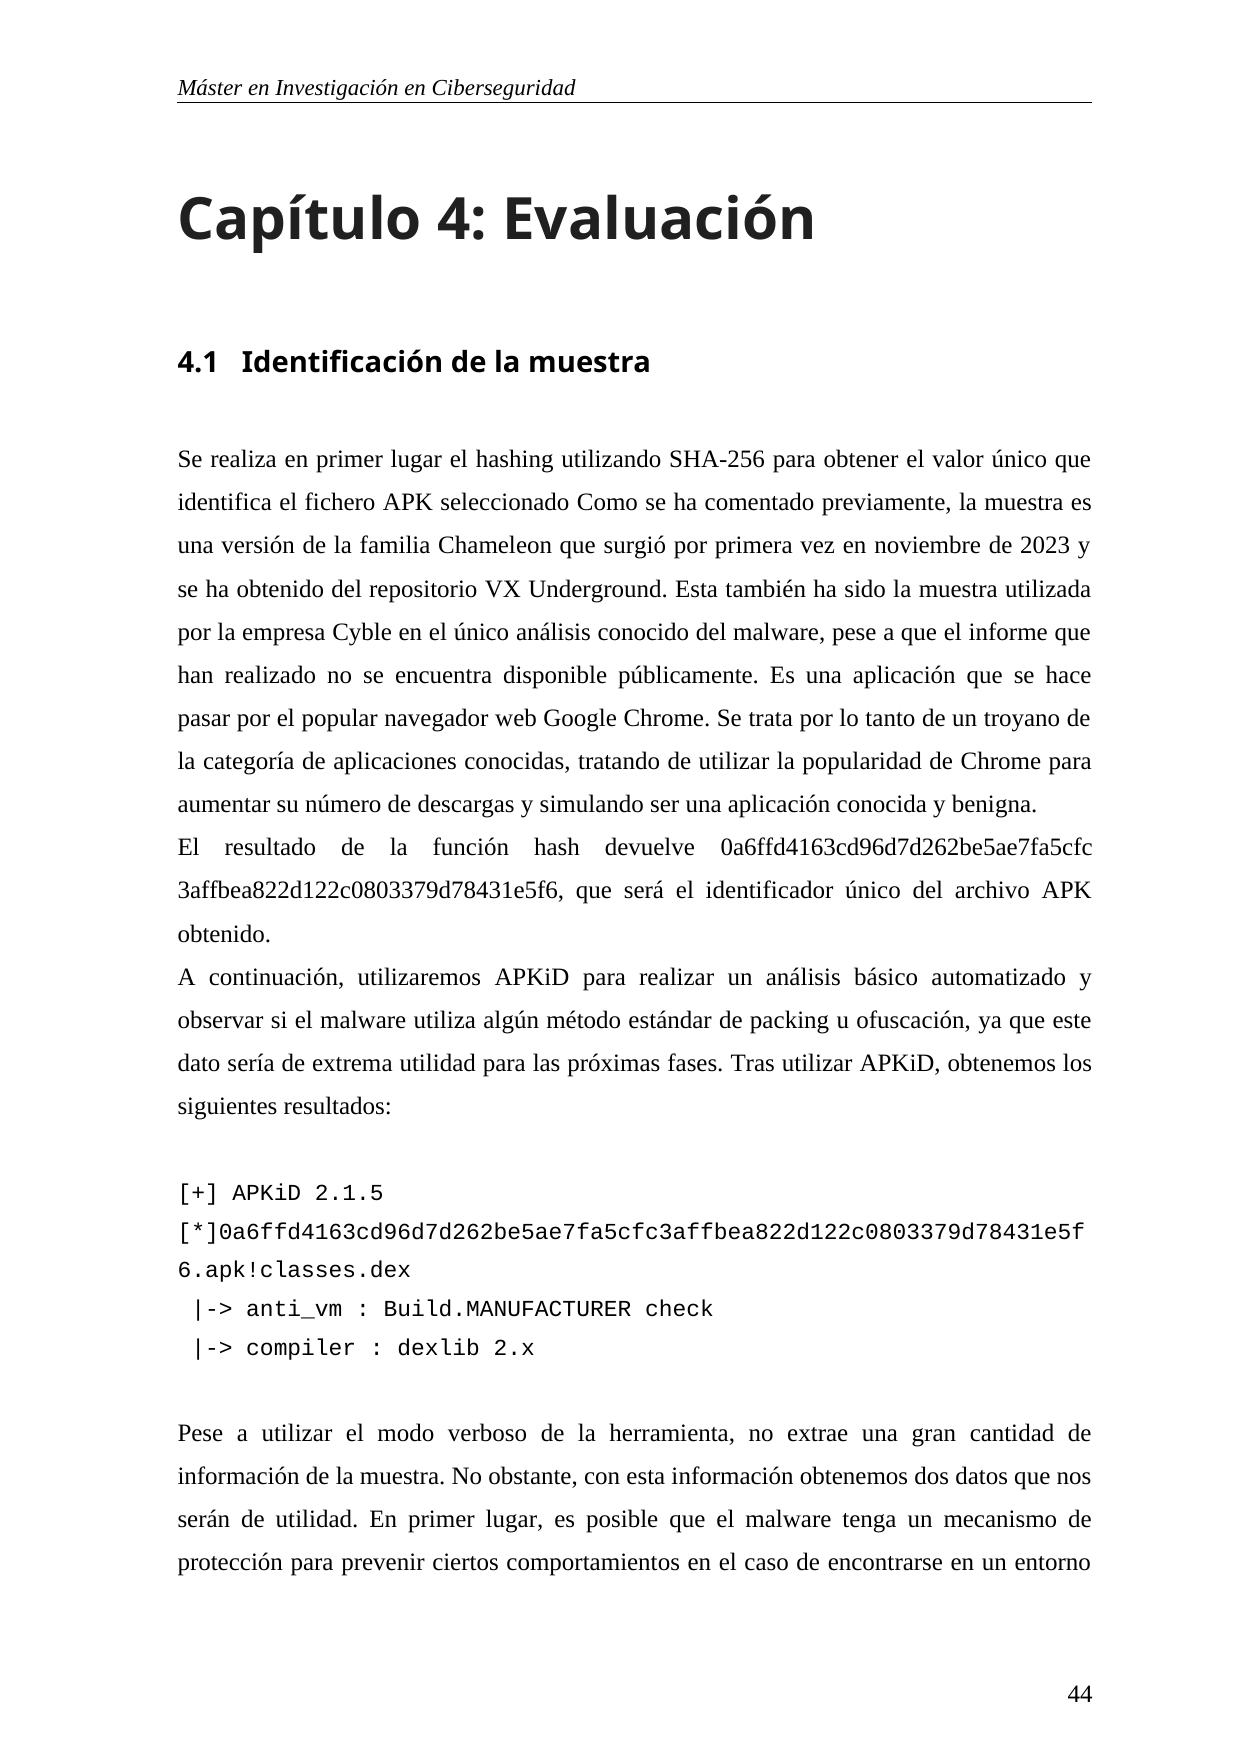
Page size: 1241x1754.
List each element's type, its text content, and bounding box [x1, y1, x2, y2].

subtitle 4.1 Identificación de la muestra [177, 341, 1092, 381]
text |-> compiler : dexlib 2.x [177, 1337, 1092, 1362]
text |-> anti_vm : Build.MANUFACTURER check [177, 1298, 1092, 1324]
text El resultado de la función hash devuelve 0a6ffd4163cd96d7d262be5ae7fa5cfc 3affbea822d122c0803379d78431e5f6, que será el identificador único del archivo APK obtenido. [177, 832, 1092, 947]
text [*]0a6ffd4163cd96d7d262be5ae7fa5cfc3affbea822d122c0803379d78431e5f6.apk!classes.dex [177, 1220, 1092, 1285]
text Capítulo 4: Evaluación [177, 177, 1092, 257]
text A continuación, utilizaremos APKiD para realizar un análisis básico automatizado y observar si el malware utiliza algún método estándar de packing u ofuscación, ya que este dato sería de extrema utilidad para las próximas fases. Tras utilizar APKiD, obtenemos los siguientes resultados: [177, 962, 1092, 1120]
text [177, 1418, 1092, 1576]
text Se realiza en primer lugar el hashing utilizando SHA-256 para obtener el valor único que identifica el fichero APK seleccionado Como se ha comentado previamente, la muestra es una versión de la familia Chameleon que surgió por primera vez en noviembre de 2023 y se ha obtenido del repositorio VX Underground. Esta también ha sido la muestra utilizada por la empresa Cyble en el único análisis conocido del malware, pese a que el informe que han realizado no se encuentra disponible públicamente. Es una aplicación que se hace pasar por el popular navegador web Google Chrome. Se trata por lo tanto de un troyano de la categoría de aplicaciones conocidas, tratando de utilizar la popularidad de Chrome para aumentar su número de descargas y simulando ser una aplicación conocida y benigna. [177, 444, 1092, 818]
text [+] APKiD 2.1.5 [177, 1181, 1092, 1207]
